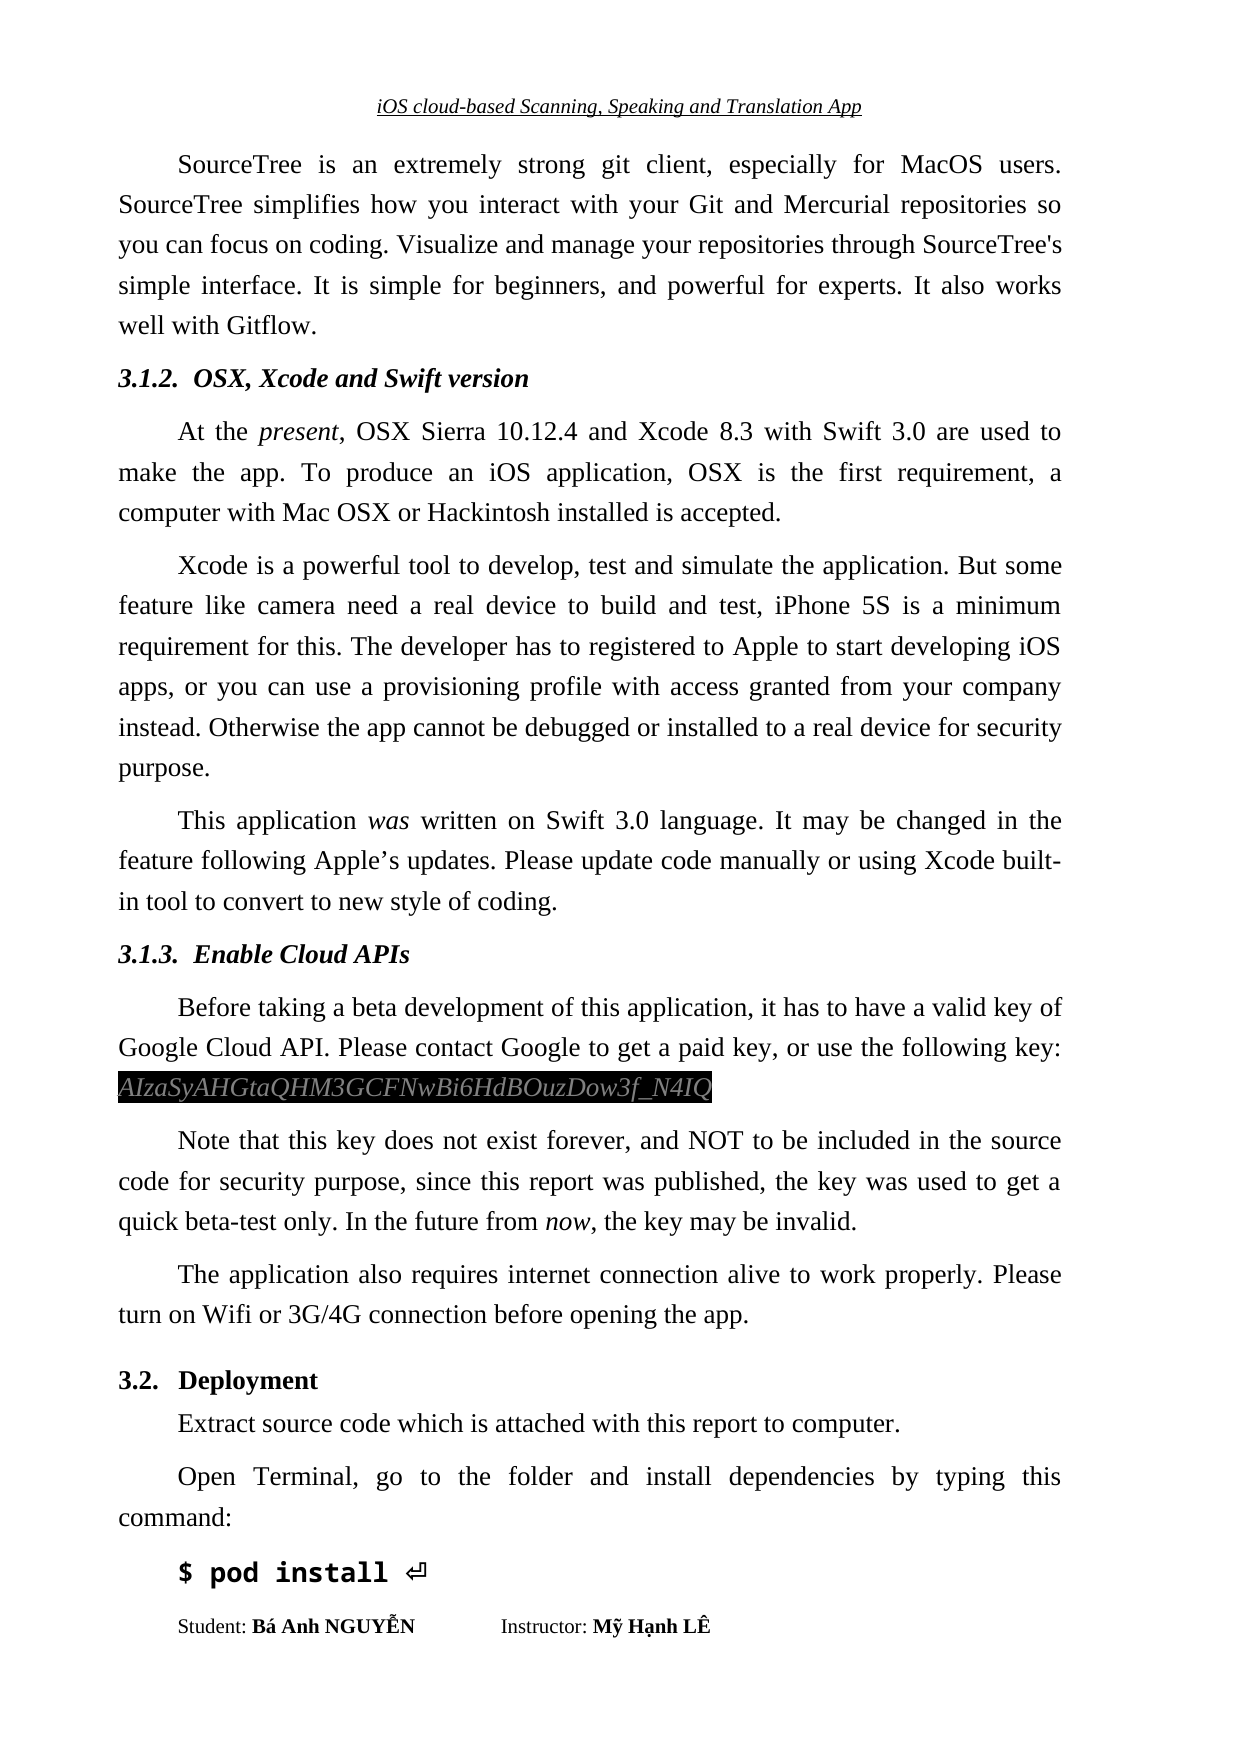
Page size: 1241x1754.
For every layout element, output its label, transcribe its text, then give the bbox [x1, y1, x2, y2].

text Xcode is a powerful tool to develop, test and simulate the application. But some feature like camera need a real device to build and test, iPhone 5S is a minimum requirement for this. The developer has to registered to Apple to start developing iOS apps, or you can use a provisioning profile with access granted from your company instead. Otherwise the app cannot be debugged or installed to a real device for security purpose. [118, 549, 1063, 782]
subtitle OSX, Xcode and Swift version [118, 362, 1063, 393]
subtitle Deployment [118, 1364, 1063, 1395]
text At the present, OSX Sierra 10.12.4 and Xcode 8.3 with Swift 3.0 are used to make the app. To produce an iOS application, OSX is the first requirement, a computer with Mac OSX or Hackintosh installed is accepted. [118, 415, 1063, 527]
text Before taking a beta development of this application, it has to have a valid key of Google Cloud API. Please contact Google to get a paid key, or use the following key: AIzaSyAHGtaQHM3GCFNwBi6HdBOuzDow3f_N4IQ [118, 991, 1063, 1103]
text Note that this key does not exist forever, and NOT to be included in the source code for security purpose, since this report was published, the key was used to get a quick beta-test only. In the future from now, the key may be invalid. [118, 1124, 1063, 1236]
text The application also requires internet connection alive to work properly. Please turn on Wifi or 3G/4G connection before opening the app. [118, 1258, 1063, 1330]
subtitle Enable Cloud APIs [118, 938, 1063, 969]
text $ pod install ⏎ [118, 1554, 1063, 1591]
text This application was written on Swift 3.0 language. It may be changed in the feature following Apple’s updates. Please update code manually or using Xcode built-in tool to convert to new style of coding. [118, 804, 1063, 916]
text SourceTree is an extremely strong git client, especially for MacOS users. SourceTree simplifies how you interact with your Git and Mercurial repositories so you can focus on coding. Visualize and manage your repositories through SourceTree's simple interface. It is simple for beginners, and powerful for experts. It also works well with Gitflow. [118, 148, 1063, 341]
text Extract source code which is attached with this report to computer. [118, 1408, 1063, 1439]
text Open Terminal, go to the folder and install dependencies by typing this command: [118, 1461, 1063, 1532]
